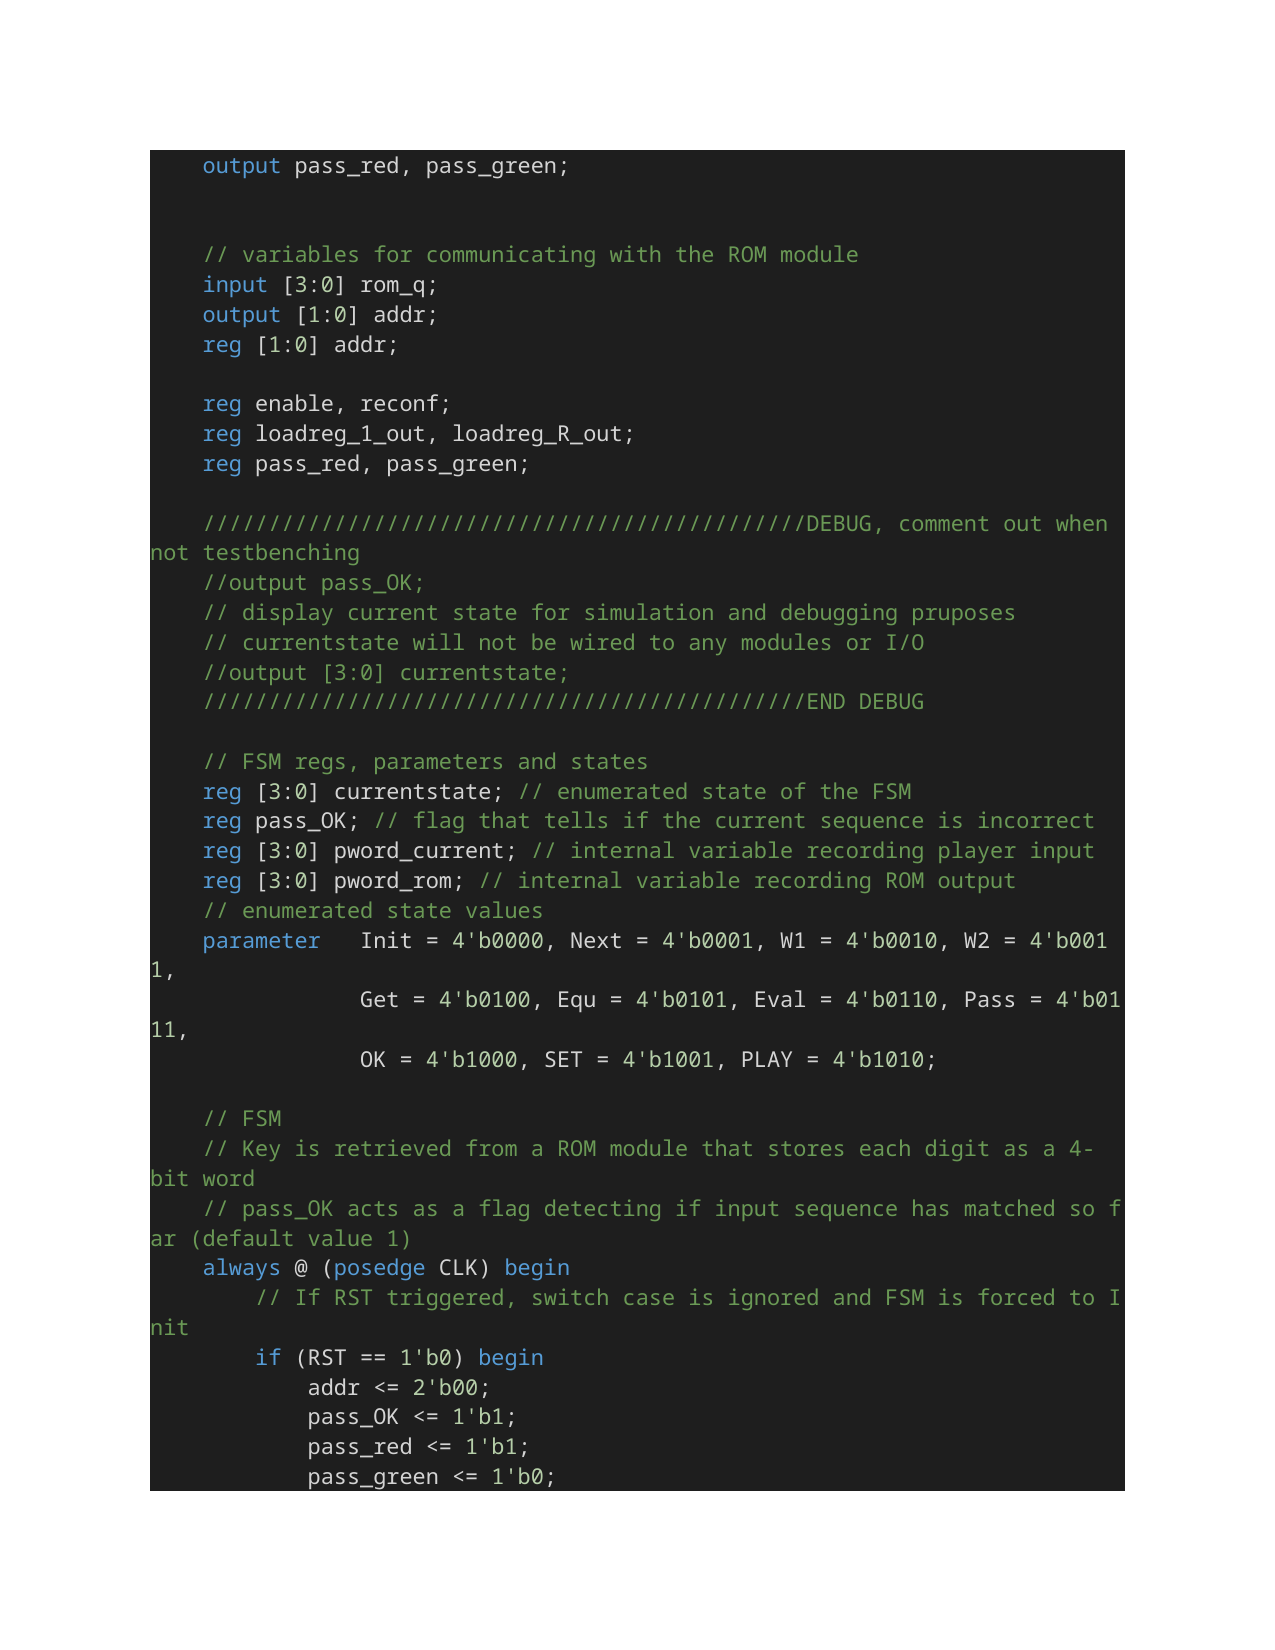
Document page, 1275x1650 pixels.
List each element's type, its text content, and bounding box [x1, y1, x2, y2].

text //////////////////////////////////////////////END DEBUG [150, 686, 1125, 716]
text //output pass_OK; [150, 567, 1125, 597]
text // enumerated state values [150, 895, 1125, 924]
text addr <= 2'b00; [150, 1371, 1125, 1401]
text parameter Init = 4'b0000, Next = 4'b0001, W1 = 4'b0010, W2 = 4'b0011, [150, 924, 1125, 984]
text input [3:0] rom_q; [150, 269, 1125, 299]
text pass_red <= 1'b1; [150, 1431, 1125, 1461]
text always @ (posedge CLK) begin [150, 1252, 1125, 1282]
text reg [1:0] addr; [150, 329, 1125, 358]
text // If RST triggered, switch case is ignored and FSM is forced to Init [150, 1282, 1125, 1342]
text if (RST == 1'b0) begin [150, 1342, 1125, 1371]
text // display current state for simulation and debugging pruposes [150, 597, 1125, 627]
text // currentstate will not be wired to any modules or I/O [150, 627, 1125, 656]
text reg [3:0] currentstate; // enumerated state of the FSM [150, 776, 1125, 805]
text pass_OK <= 1'b1; [150, 1401, 1125, 1431]
text // pass_OK acts as a flag detecting if input sequence has matched so far (default value 1) [150, 1193, 1125, 1252]
text pass_green <= 1'b0; [150, 1461, 1125, 1491]
text // FSM regs, parameters and states [150, 746, 1125, 776]
text // Key is retrieved from a ROM module that stores each digit as a 4-bit word [150, 1133, 1125, 1193]
text reg [3:0] pword_current; // internal variable recording player input [150, 835, 1125, 865]
text output [1:0] addr; [150, 299, 1125, 329]
text reg pass_OK; // flag that tells if the current sequence is incorrect [150, 805, 1125, 835]
text OK = 4'b1000, SET = 4'b1001, PLAY = 4'b1010; [150, 1044, 1125, 1073]
text reg [3:0] pword_rom; // internal variable recording ROM output [150, 865, 1125, 895]
text output pass_red, pass_green; [150, 150, 1125, 180]
text reg enable, reconf; [150, 388, 1125, 418]
text reg loadreg_1_out, loadreg_R_out; [150, 418, 1125, 448]
text Get = 4'b0100, Equ = 4'b0101, Eval = 4'b0110, Pass = 4'b0111, [150, 984, 1125, 1044]
text //output [3:0] currentstate; [150, 656, 1125, 686]
text // variables for communicating with the ROM module [150, 239, 1125, 269]
text //////////////////////////////////////////////DEBUG, comment out when not testbenching [150, 507, 1125, 567]
text reg pass_red, pass_green; [150, 448, 1125, 478]
text // FSM [150, 1103, 1125, 1133]
